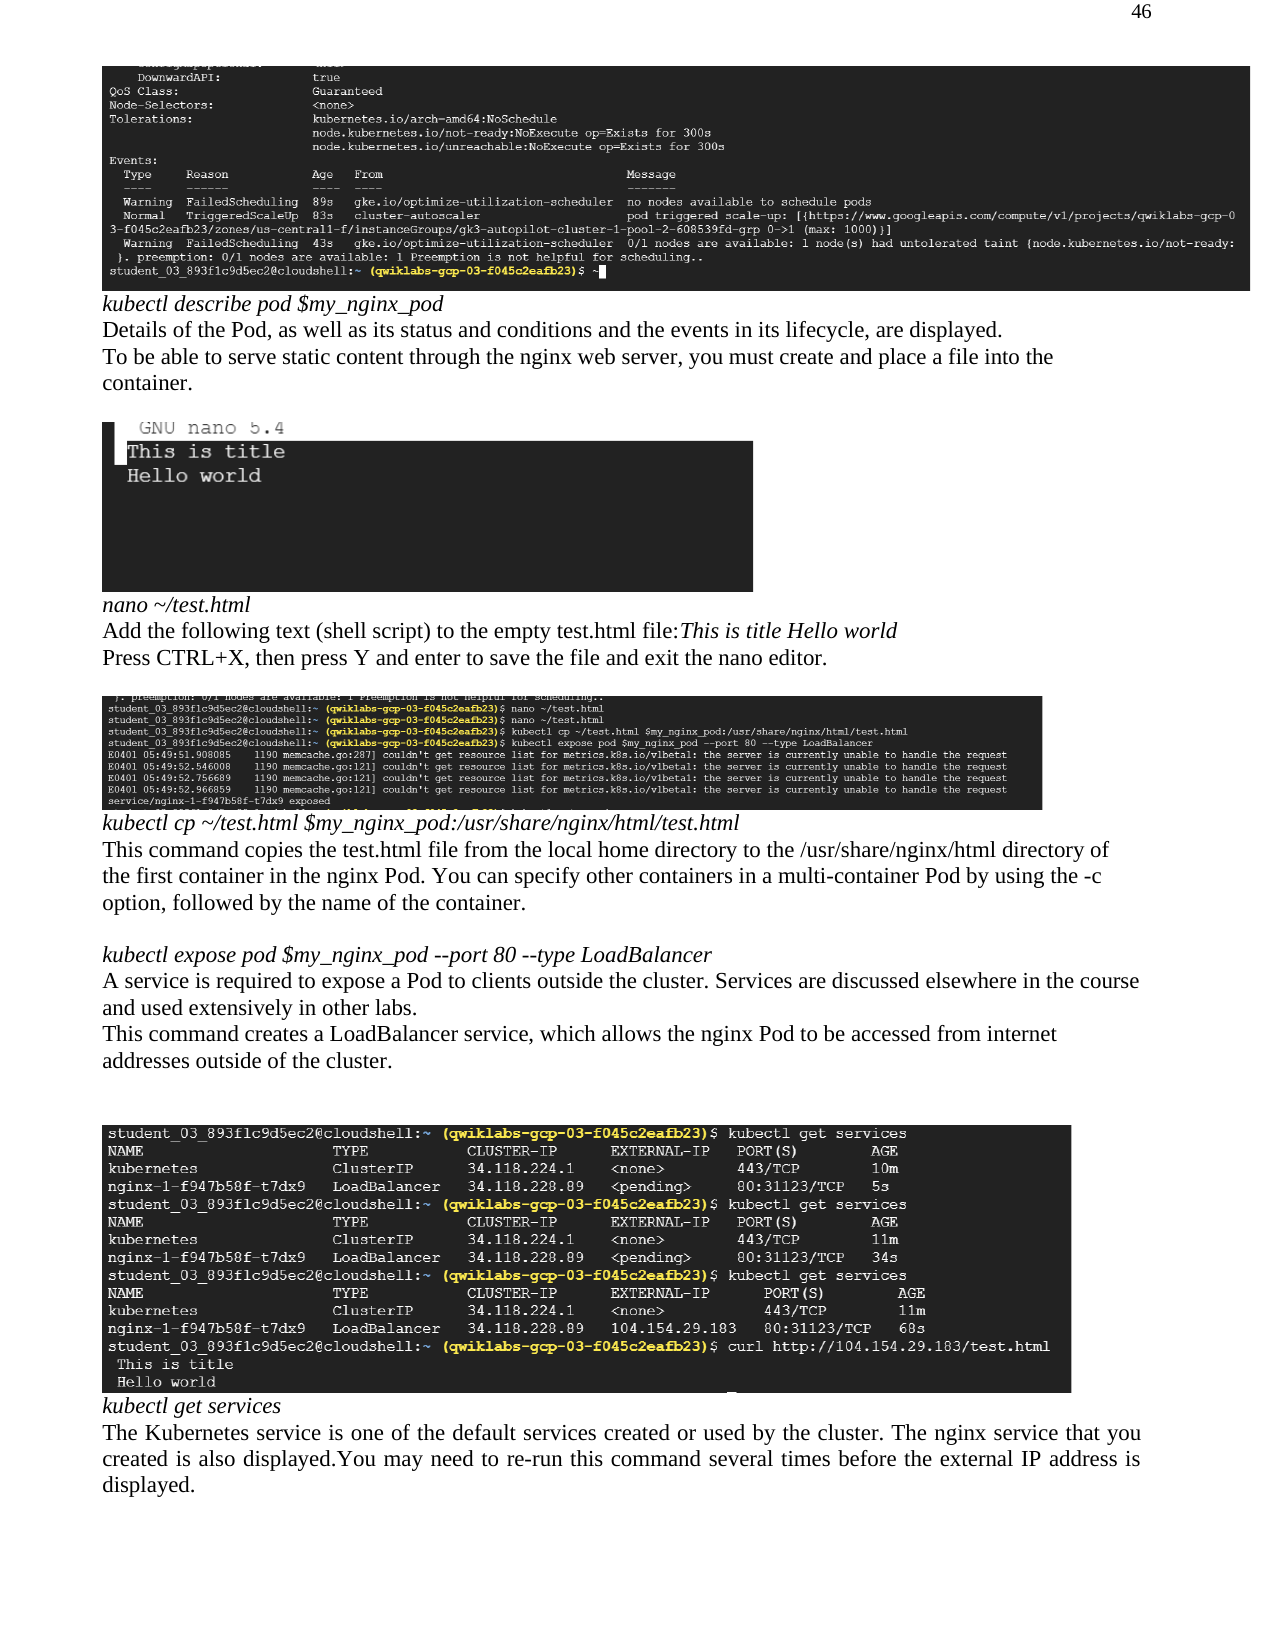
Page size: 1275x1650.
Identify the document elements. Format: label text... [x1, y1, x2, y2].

picture [102, 422, 754, 592]
text The Kubernetes service is one of the default services created or used by the cluster. The nginx service that you created is also displayed.You may need to re-run this command several times before the external IP address is displayed. [102, 1419, 1144, 1498]
picture [102, 696, 1043, 810]
text To be able to serve static content through the nginx web server, you must create and place a file into the container. [102, 343, 1144, 396]
text kubectl cp ~/test.html $my_nginx_pod:/usr/share/nginx/html/test.html [102, 809, 1144, 836]
text kubectl describe pod $my_nginx_pod [102, 291, 1144, 317]
text This command copies the test.html file from the local home directory to the /usr/share/nginx/html directory of the first container in the nginx Pod. You can specify other containers in a multi-container Pod by using the -c option, followed by the name of the container. [102, 836, 1144, 915]
text Details of the Pod, as well as its status and conditions and the events in its lifecycle, are displayed. [102, 317, 1144, 343]
text kubectl expose pod $my_nginx_pod --port 80 --type LoadBalancer [102, 941, 1144, 968]
text Add the following text (shell script) to the empty test.html file:This is title Hello world [102, 618, 1144, 644]
text A service is required to expose a Pod to clients outside the cluster. Services are discussed elsewhere in the course and used extensively in other labs. [102, 968, 1144, 1020]
text Press CTRL+X, then press Y and enter to save the file and exit the nano editor. [102, 644, 1144, 670]
text kubectl get services [102, 1392, 1144, 1419]
text nano ~/test.html [102, 591, 1144, 618]
picture [102, 1125, 1072, 1393]
text This command creates a LoadBalancer service, which allows the nginx Pod to be accessed from internet addresses outside of the cluster. [102, 1020, 1144, 1073]
picture [102, 66, 1251, 291]
